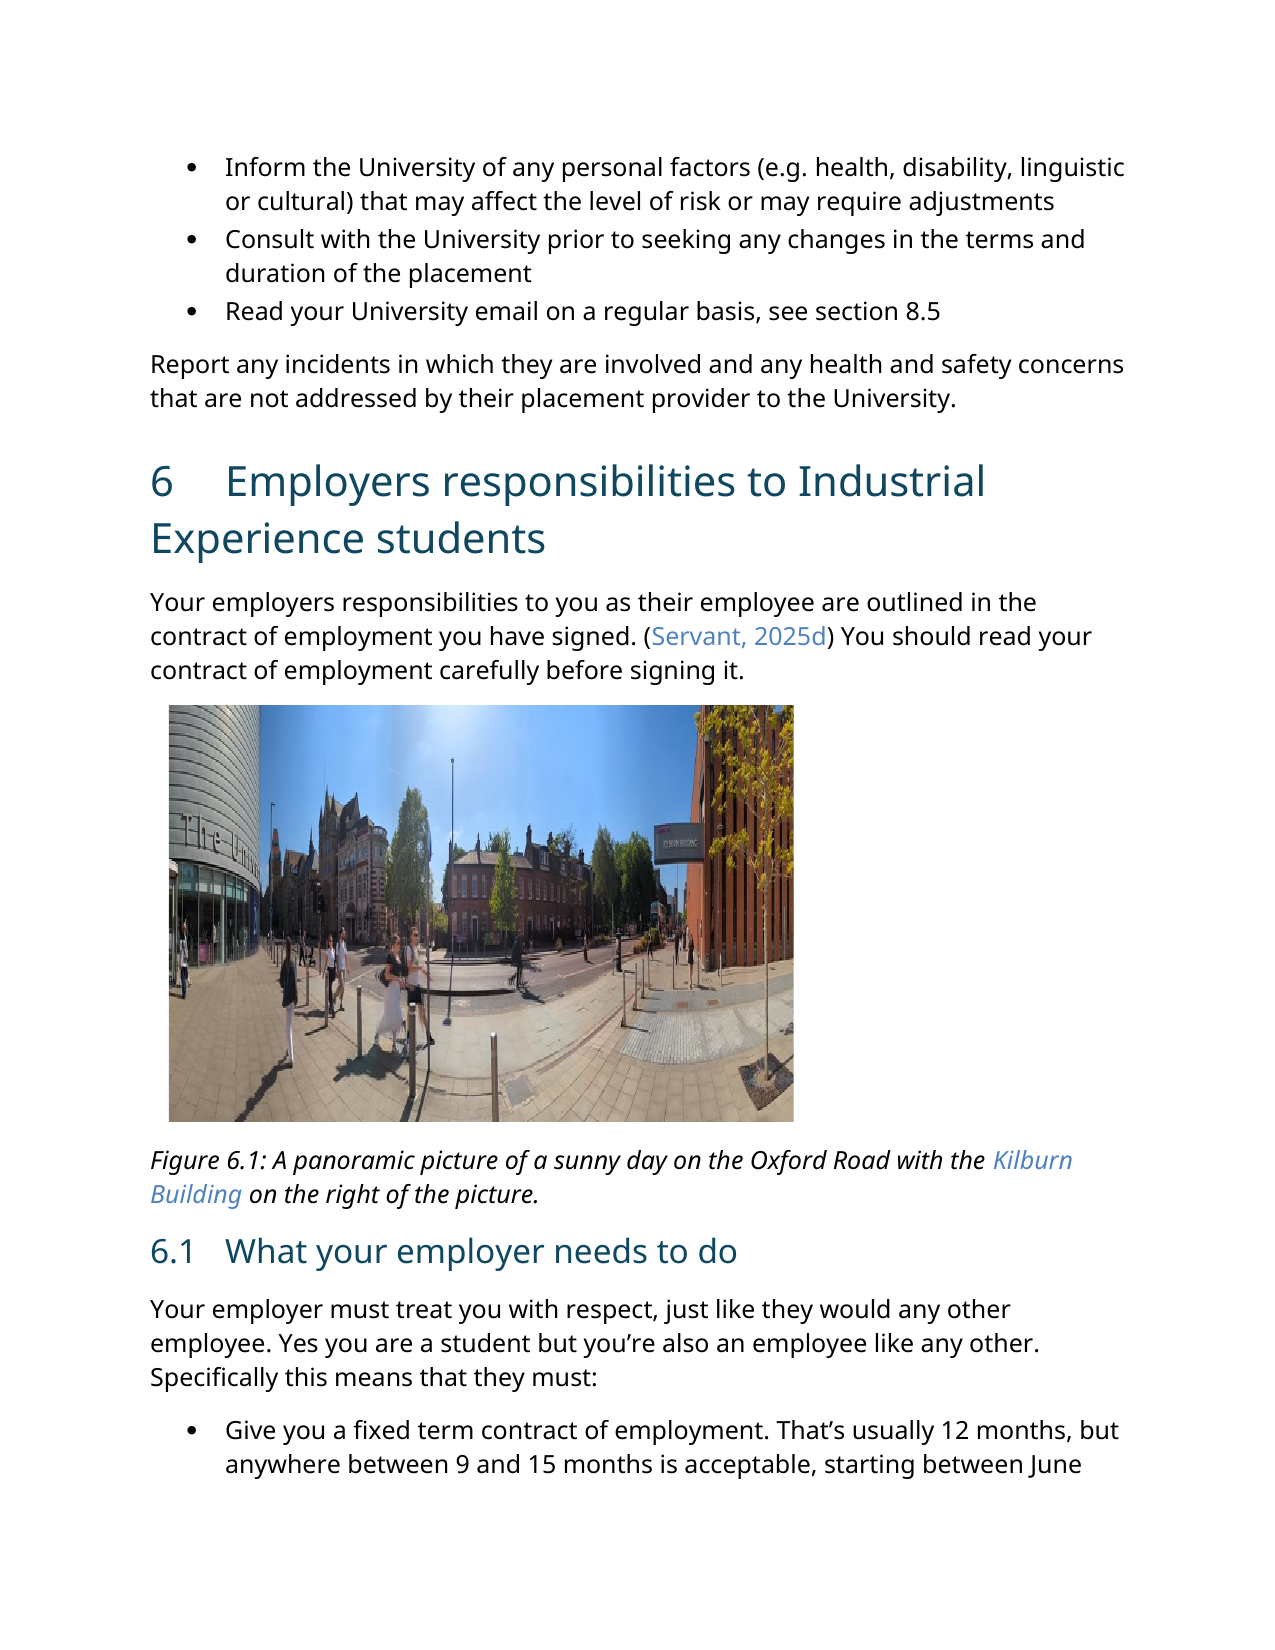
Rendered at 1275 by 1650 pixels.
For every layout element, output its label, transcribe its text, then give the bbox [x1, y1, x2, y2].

subtitle 6.1 What your employer needs to do [150, 1228, 1125, 1273]
list Read your University email on a regular basis, see section 8.5 [187, 294, 1125, 328]
subtitle 6 Employers responsibilities to Industrial Experience students [150, 452, 1125, 566]
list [187, 1413, 1125, 1481]
text Report any incidents in which they are involved and any health and safety concerns that are not addressed by their placement provider to the University. [150, 347, 1125, 415]
list Inform the University of any personal factors (e.g. health, disability, linguistic or cultural) that may affect the level of risk or may require adjustments [187, 150, 1125, 218]
list Consult with the University prior to seeking any changes in the terms and duration of the placement [187, 222, 1125, 290]
text Figure 6.1: A panoramic picture of a sunny day on the Oxford Road with the Kilburn Building on the right of the picture. [150, 1143, 1125, 1211]
text Your employers responsibilities to you as their employee are outlined in the contract of employment you have signed. (Servant, 2025d) You should read your contract of employment carefully before signing it. [150, 584, 1125, 687]
text Your employer must treat you with respect, just like they would any other employee. Yes you are a student but you’re also an employee like any other. Specifically this means that they must: [150, 1292, 1125, 1394]
picture [168, 705, 794, 1122]
